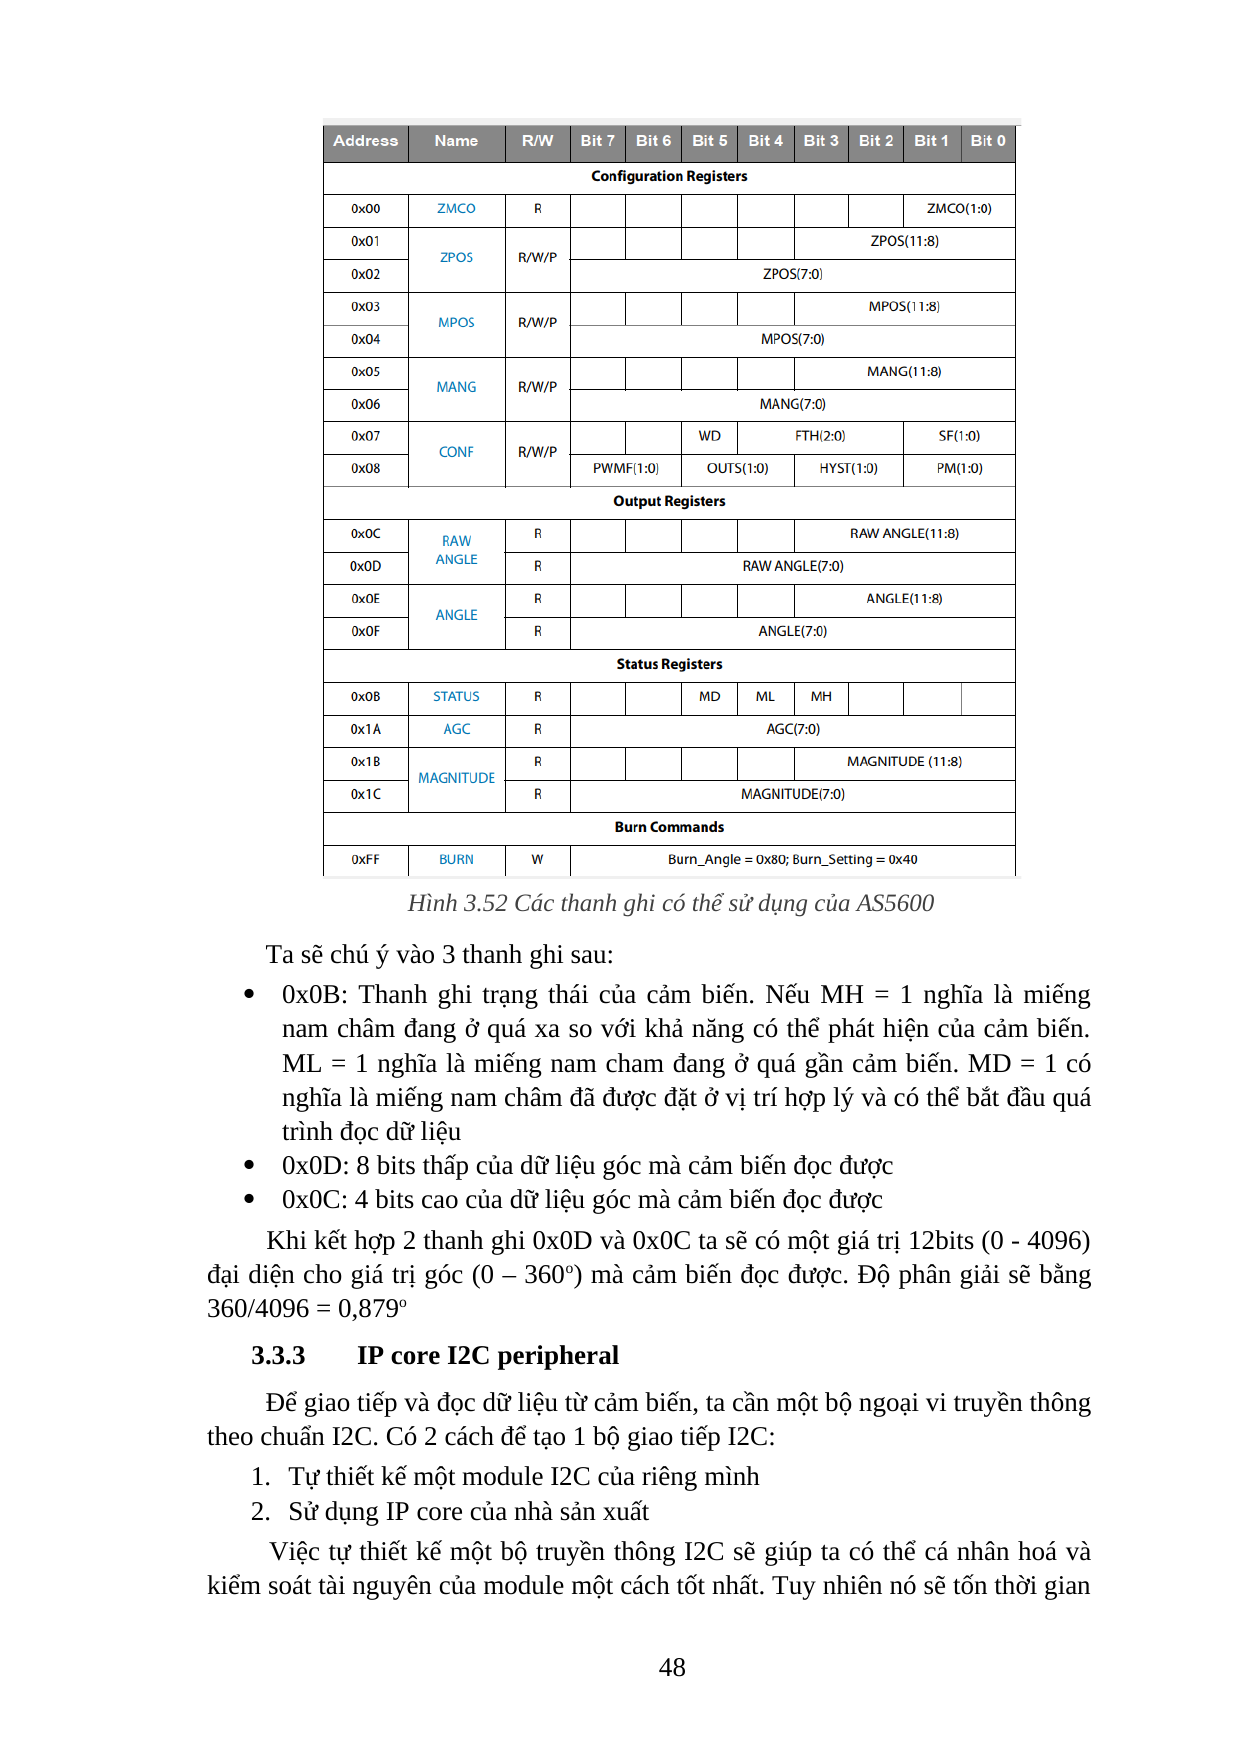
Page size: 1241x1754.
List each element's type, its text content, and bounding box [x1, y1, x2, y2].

list Tự thiết kế một module I2C của riêng mình [251, 1461, 1092, 1492]
text Khi kết hợp 2 thanh ghi 0x0D và 0x0C ta sẽ có một giá trị 12bits (0 - 4096) đại diện cho giá trị góc (0 – 360o) mà cảm biến đọc được. Độ phân giải sẽ bằng 360/4096 = 0,879o [207, 1224, 1092, 1324]
text Để giao tiếp và đọc dữ liệu từ cảm biến, ta cần một bộ ngoại vi truyền thông theo chuẩn I2C. Có 2 cách để tạo 1 bộ giao tiếp I2C: [207, 1386, 1092, 1451]
list 0x0D: 8 bits thấp của dữ liệu góc mà cảm biến đọc được [244, 1149, 1092, 1181]
list 0x0C: 4 bits cao của dữ liệu góc mà cảm biến đọc được [244, 1184, 1092, 1215]
list 0x0B: Thanh ghi trạng thái của cảm biến. Nếu MH = 1 nghĩa là miếng nam châm đang ở quá xa so với khả năng có thể phát hiện của cảm biến. ML = 1 nghĩa là miếng nam cham đang ở quá gần cảm biến. MD = 1 có nghĩa là miếng nam châm đã được đặt ở vị trí hợp lý và có thể bắt đầu quá trình đọc dữ liệu [244, 978, 1092, 1146]
subtitle IP core I2C peripheral [251, 1339, 1092, 1370]
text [207, 1535, 1092, 1600]
text Ta sẽ chú ý vào 3 thanh ghi sau: [207, 938, 1092, 969]
picture [322, 118, 1022, 879]
list Sử dụng IP core của nhà sản xuất [251, 1495, 1092, 1526]
